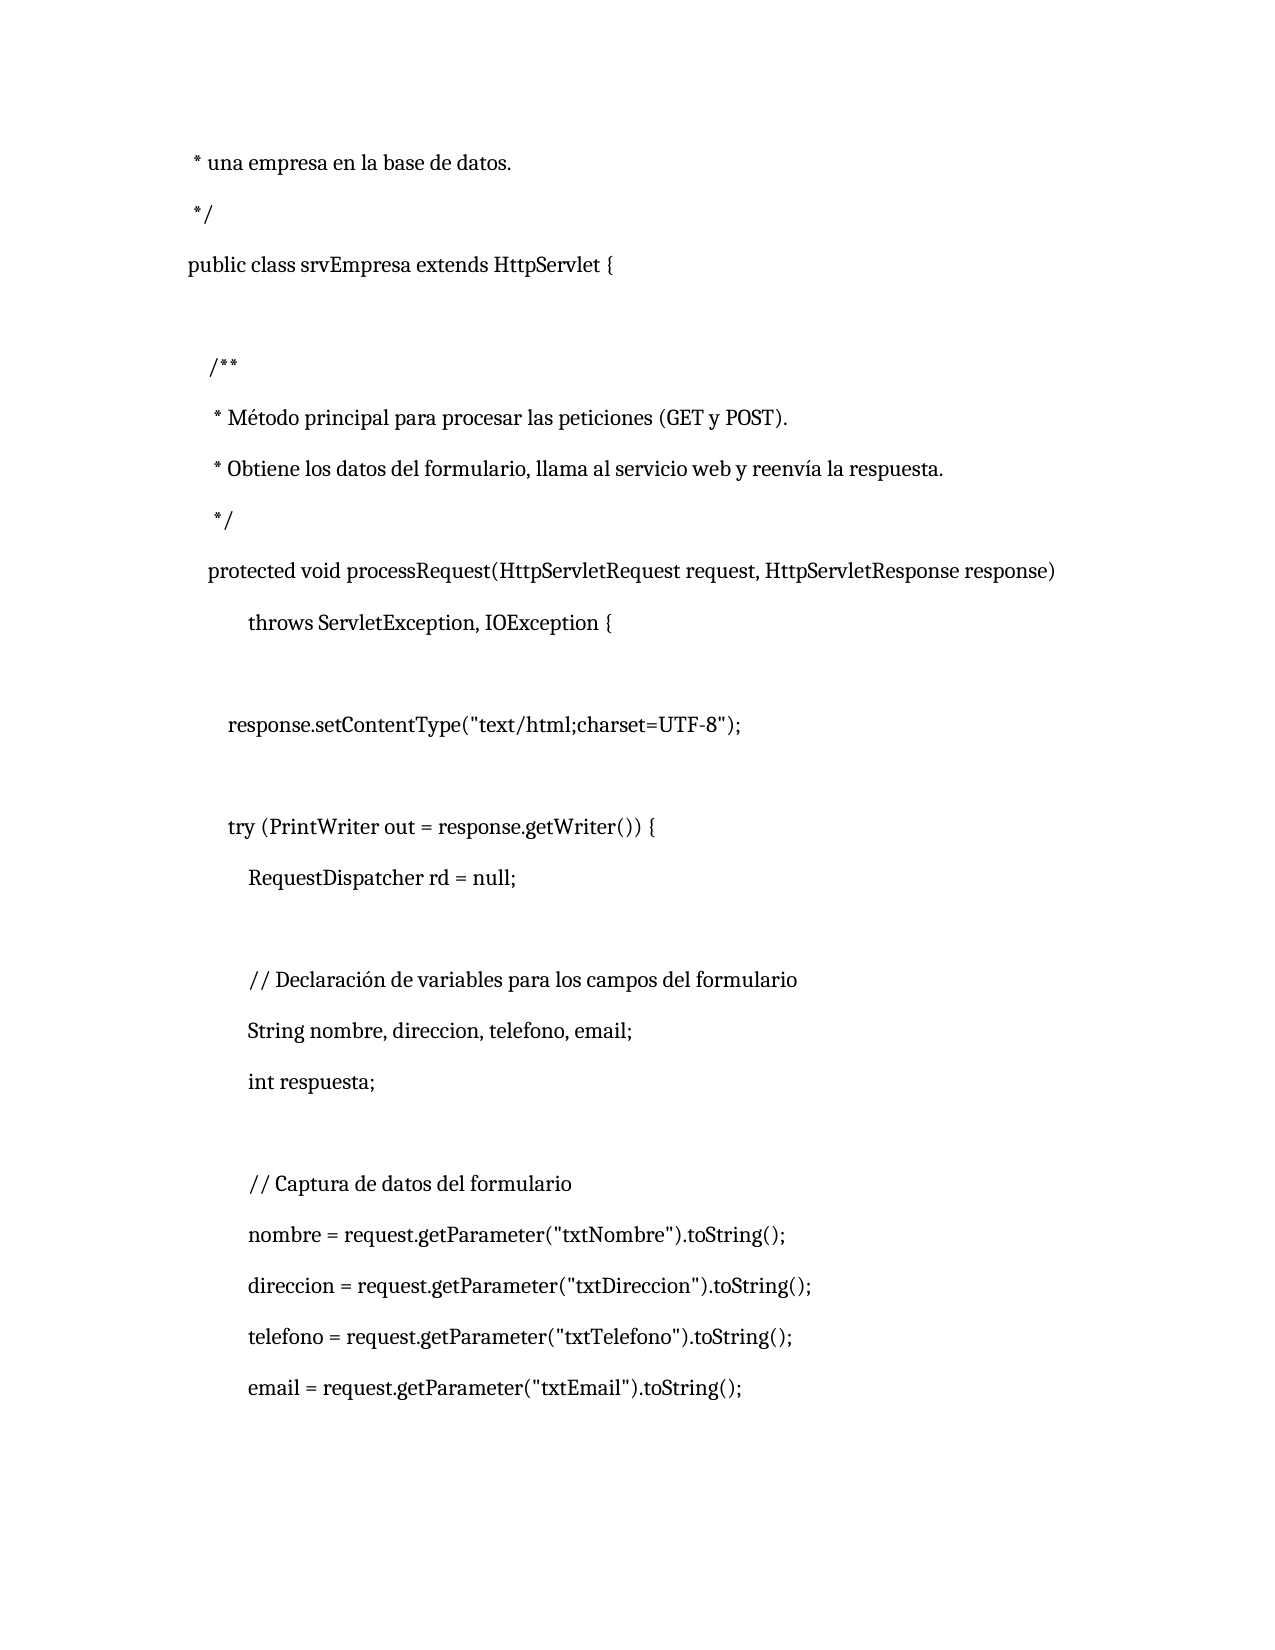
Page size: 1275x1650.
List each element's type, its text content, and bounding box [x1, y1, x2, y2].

text /** [187, 354, 1087, 381]
text */ [187, 201, 1087, 227]
text email = request.getParameter("txtEmail").toString(); [187, 1375, 1087, 1401]
text * una empresa en la base de datos. [187, 150, 1087, 176]
text * Obtiene los datos del formulario, llama al servicio web y reenvía la respuesta. [187, 456, 1087, 483]
text String nombre, direccion, telefono, email; [187, 1018, 1087, 1044]
text response.setContentType("text/html;charset=UTF-8"); [187, 711, 1087, 738]
text // Declaración de variables para los campos del formulario [187, 967, 1087, 993]
text // Captura de datos del formulario [187, 1171, 1087, 1197]
text RequestDispatcher rd = null; [187, 864, 1087, 891]
text int respuesta; [187, 1069, 1087, 1095]
text protected void processRequest(HttpServletRequest request, HttpServletResponse response) [187, 558, 1087, 585]
text throws ServletException, IOException { [187, 609, 1087, 636]
text */ [187, 507, 1087, 534]
text telefono = request.getParameter("txtTelefono").toString(); [187, 1324, 1087, 1350]
text direccion = request.getParameter("txtDireccion").toString(); [187, 1273, 1087, 1299]
text try (PrintWriter out = response.getWriter()) { [187, 813, 1087, 840]
text nombre = request.getParameter("txtNombre").toString(); [187, 1222, 1087, 1248]
text public class srvEmpresa extends HttpServlet { [187, 252, 1087, 278]
text * Método principal para procesar las peticiones (GET y POST). [187, 405, 1087, 432]
